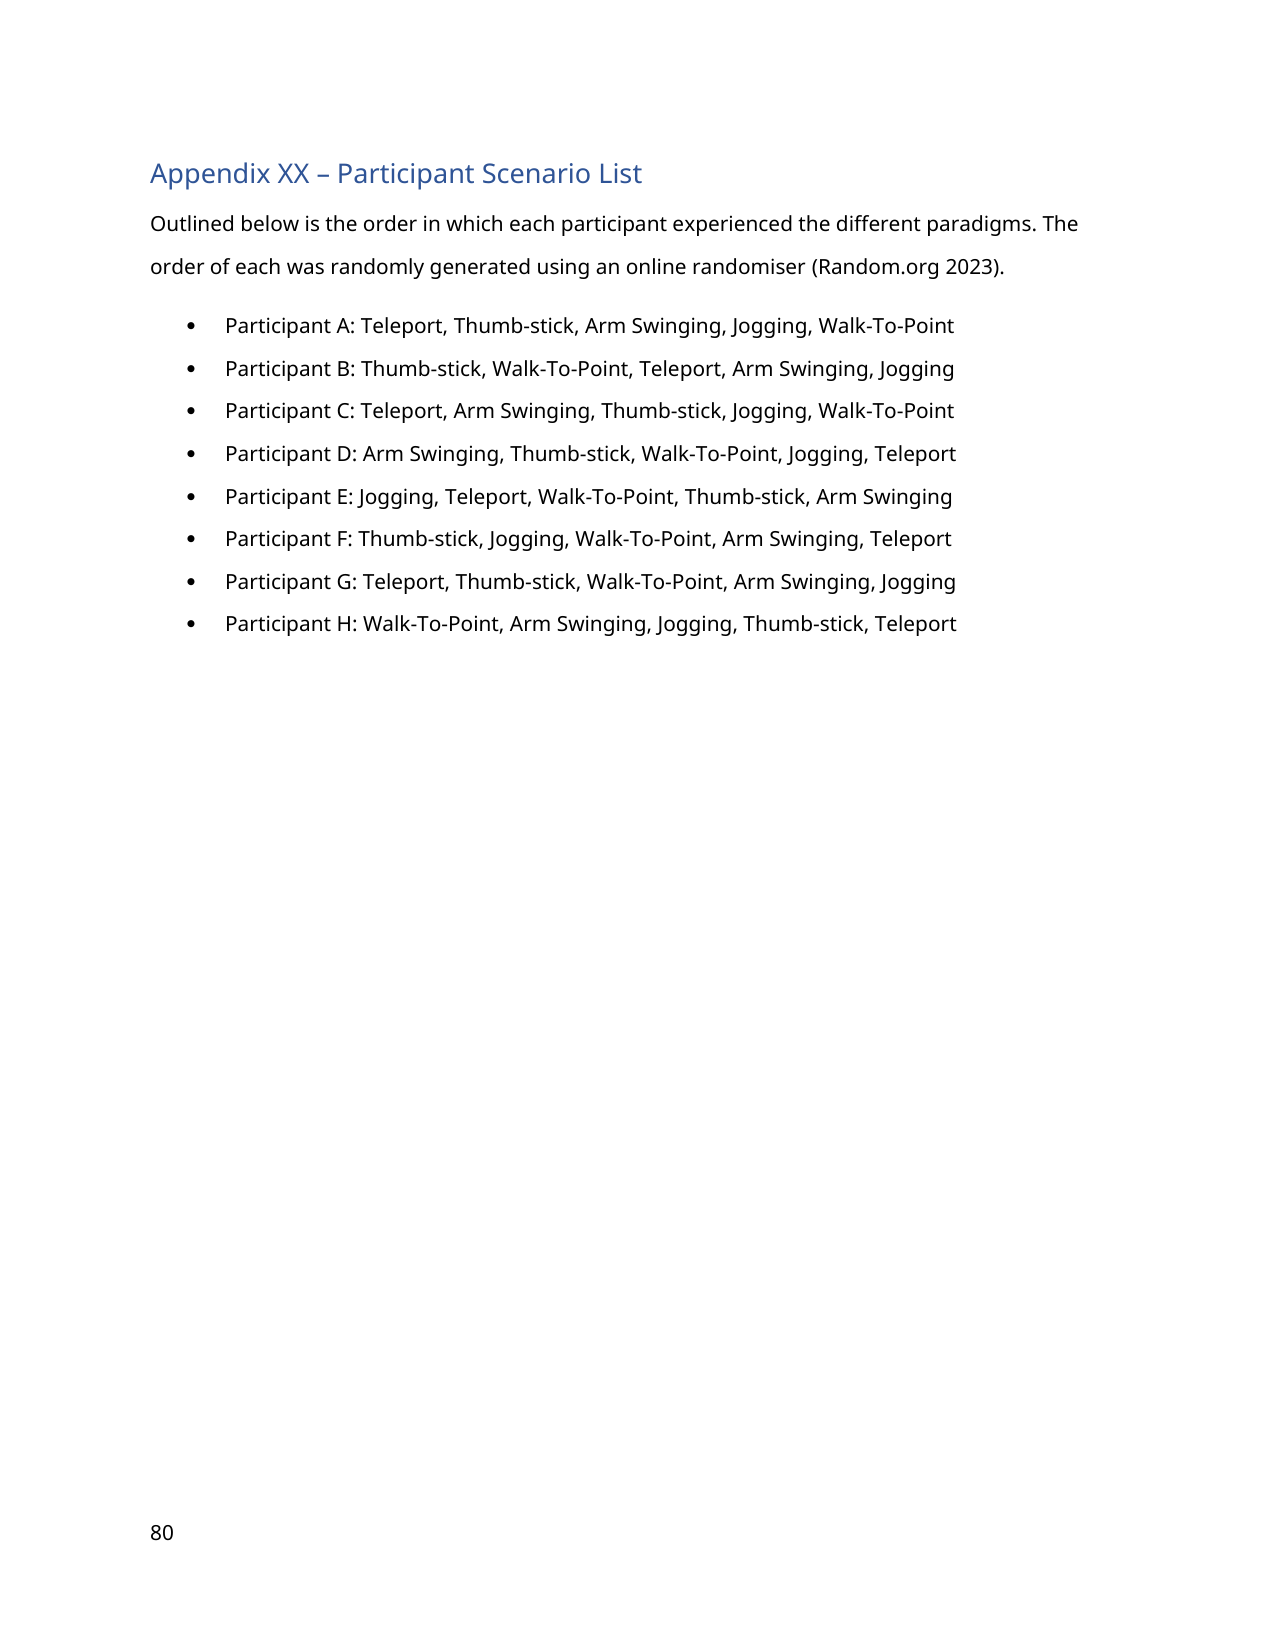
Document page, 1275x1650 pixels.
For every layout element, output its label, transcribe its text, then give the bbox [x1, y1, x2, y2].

list Participant C: Teleport, Arm Swinging, Thumb-stick, Jogging, Walk-To-Point [187, 397, 1125, 425]
list Participant B: Thumb-stick, Walk-To-Point, Teleport, Arm Swinging, Jogging [187, 354, 1125, 382]
subtitle Appendix XX – Participant Scenario List [150, 154, 1125, 191]
list Participant F: Thumb-stick, Jogging, Walk-To-Point, Arm Swinging, Teleport [187, 524, 1125, 553]
list Participant A: Teleport, Thumb-stick, Arm Swinging, Jogging, Walk-To-Point [187, 311, 1125, 340]
list Participant E: Jogging, Teleport, Walk-To-Point, Thumb-stick, Arm Swinging [187, 482, 1125, 510]
list Participant H: Walk-To-Point, Arm Swinging, Jogging, Thumb-stick, Teleport [187, 609, 1125, 638]
list Participant G: Teleport, Thumb-stick, Walk-To-Point, Arm Swinging, Jogging [187, 567, 1125, 595]
list Participant D: Arm Swinging, Thumb-stick, Walk-To-Point, Jogging, Teleport [187, 439, 1125, 468]
text Outlined below is the order in which each participant experienced the different paradigms. The order of each was randomly generated using an online randomiser . [150, 209, 1125, 281]
